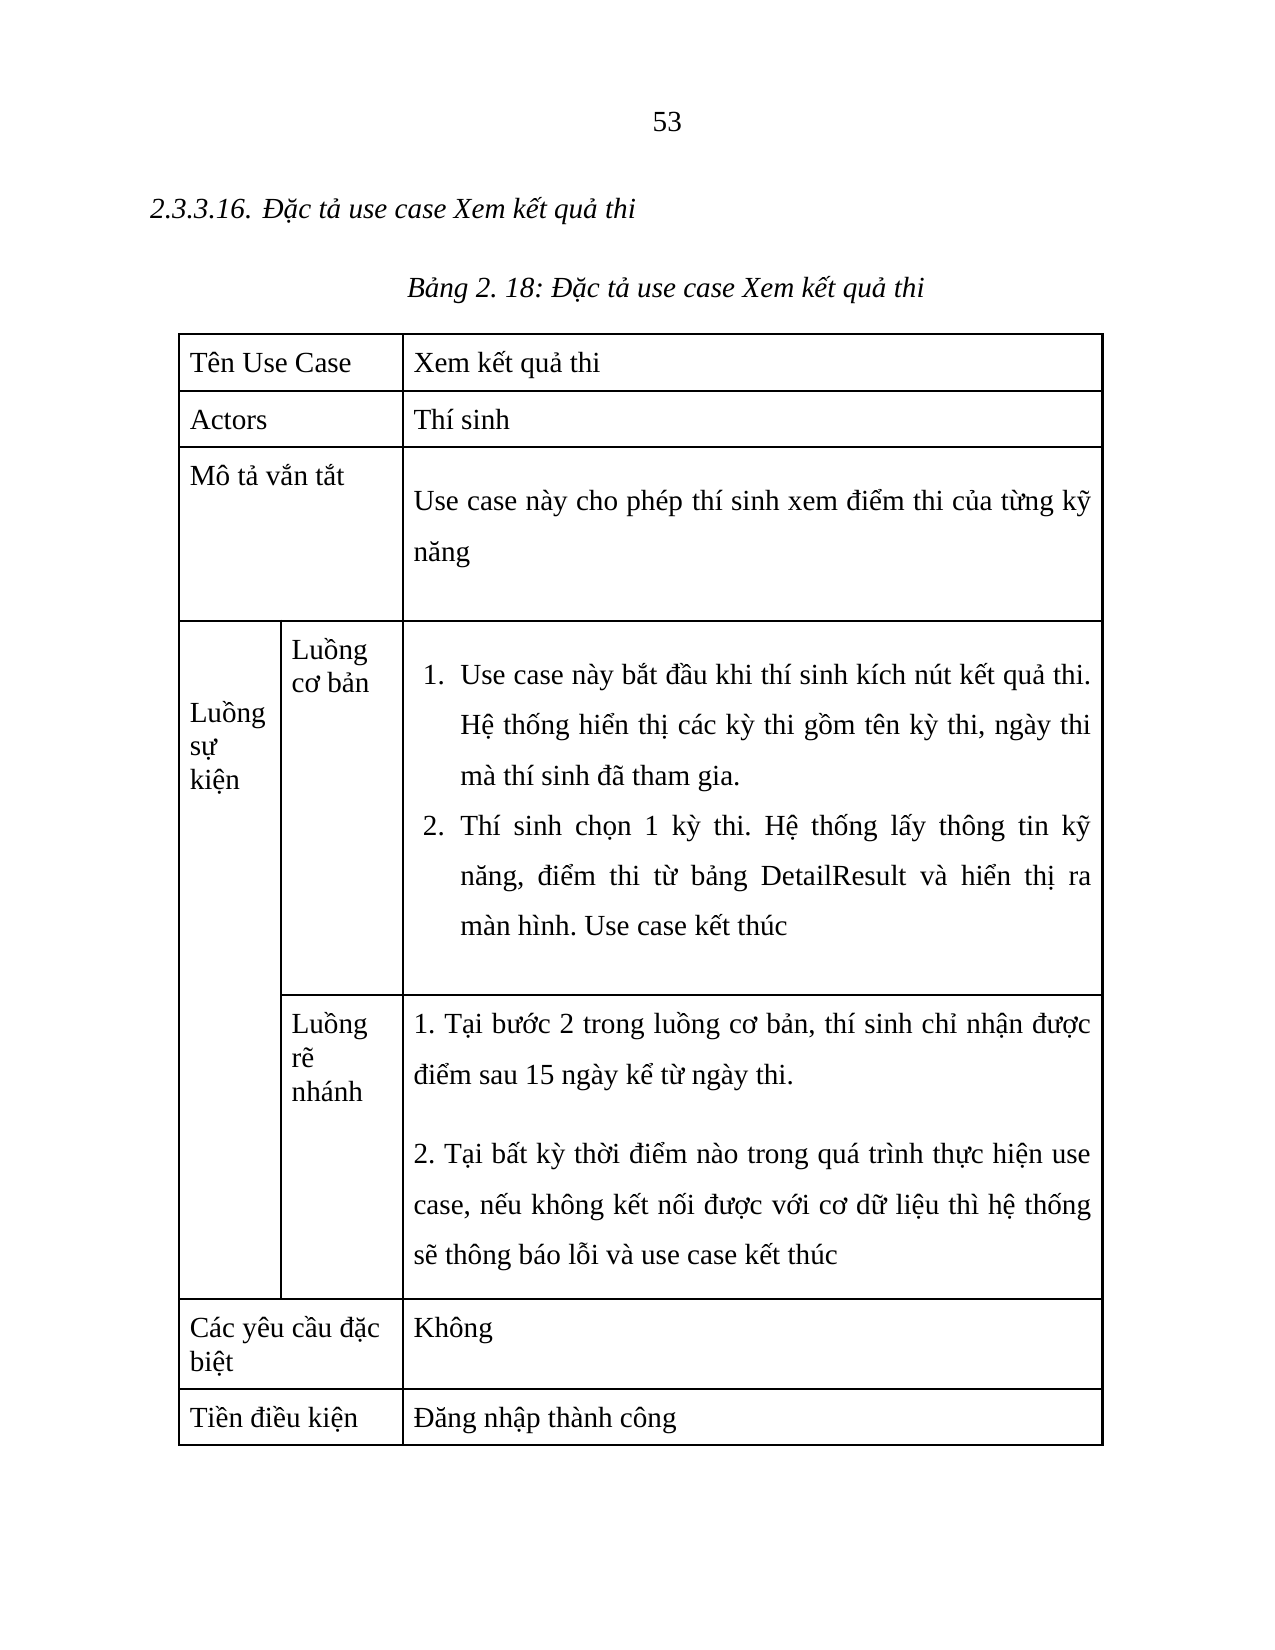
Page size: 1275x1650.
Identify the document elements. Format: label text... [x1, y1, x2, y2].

table_cell Mô tả vắn tắt [180, 448, 402, 619]
table_cell Actors [180, 392, 402, 446]
table_cell Use case này cho phép thí sinh xem điểm thi của từng kỹ năng [404, 448, 1101, 619]
table_cell 1. Tại bước 2 trong luồng cơ bản, thí sinh chỉ nhận được điểm sau 15 ngày kể từ ngày thi. 2. Tại bất kỳ thời điểm nào trong quá trình thực hiện use case, nếu không kết nối được với cơ dữ liệu thì hệ thống sẽ thông báo lỗi và use case kết thúc [404, 996, 1101, 1298]
table_cell Use case này bắt đầu khi thí sinh kích nút kết quả thi. Hệ thống hiển thị các kỳ thi gồm tên kỳ thi, ngày thi mà thí sinh đã tham gia. Thí sinh chọn 1 kỳ thi. Hệ thống lấy thông tin kỹ năng, điểm thi từ bảng DetailResult và hiển thị ra màn hình. Use case kết thúc [404, 622, 1101, 994]
table_cell Đăng nhập thành công [404, 1390, 1101, 1444]
table_cell Luồng rẽ nhánh [282, 996, 402, 1298]
subtitle Đặc tả use case Xem kết quả thi [150, 191, 1125, 224]
table_cell Luồng cơ bản [282, 622, 402, 994]
table_cell Thí sinh [404, 392, 1101, 446]
table_cell Luồng sự kiện [180, 622, 280, 1298]
table_header Tên Use Case [180, 335, 402, 389]
table_cell Các yêu cầu đặc biệt [180, 1300, 402, 1388]
table_header Xem kết quả thi [404, 335, 1101, 389]
table_cell Không [404, 1300, 1101, 1388]
table_cell Tiền điều kiện [180, 1390, 402, 1444]
